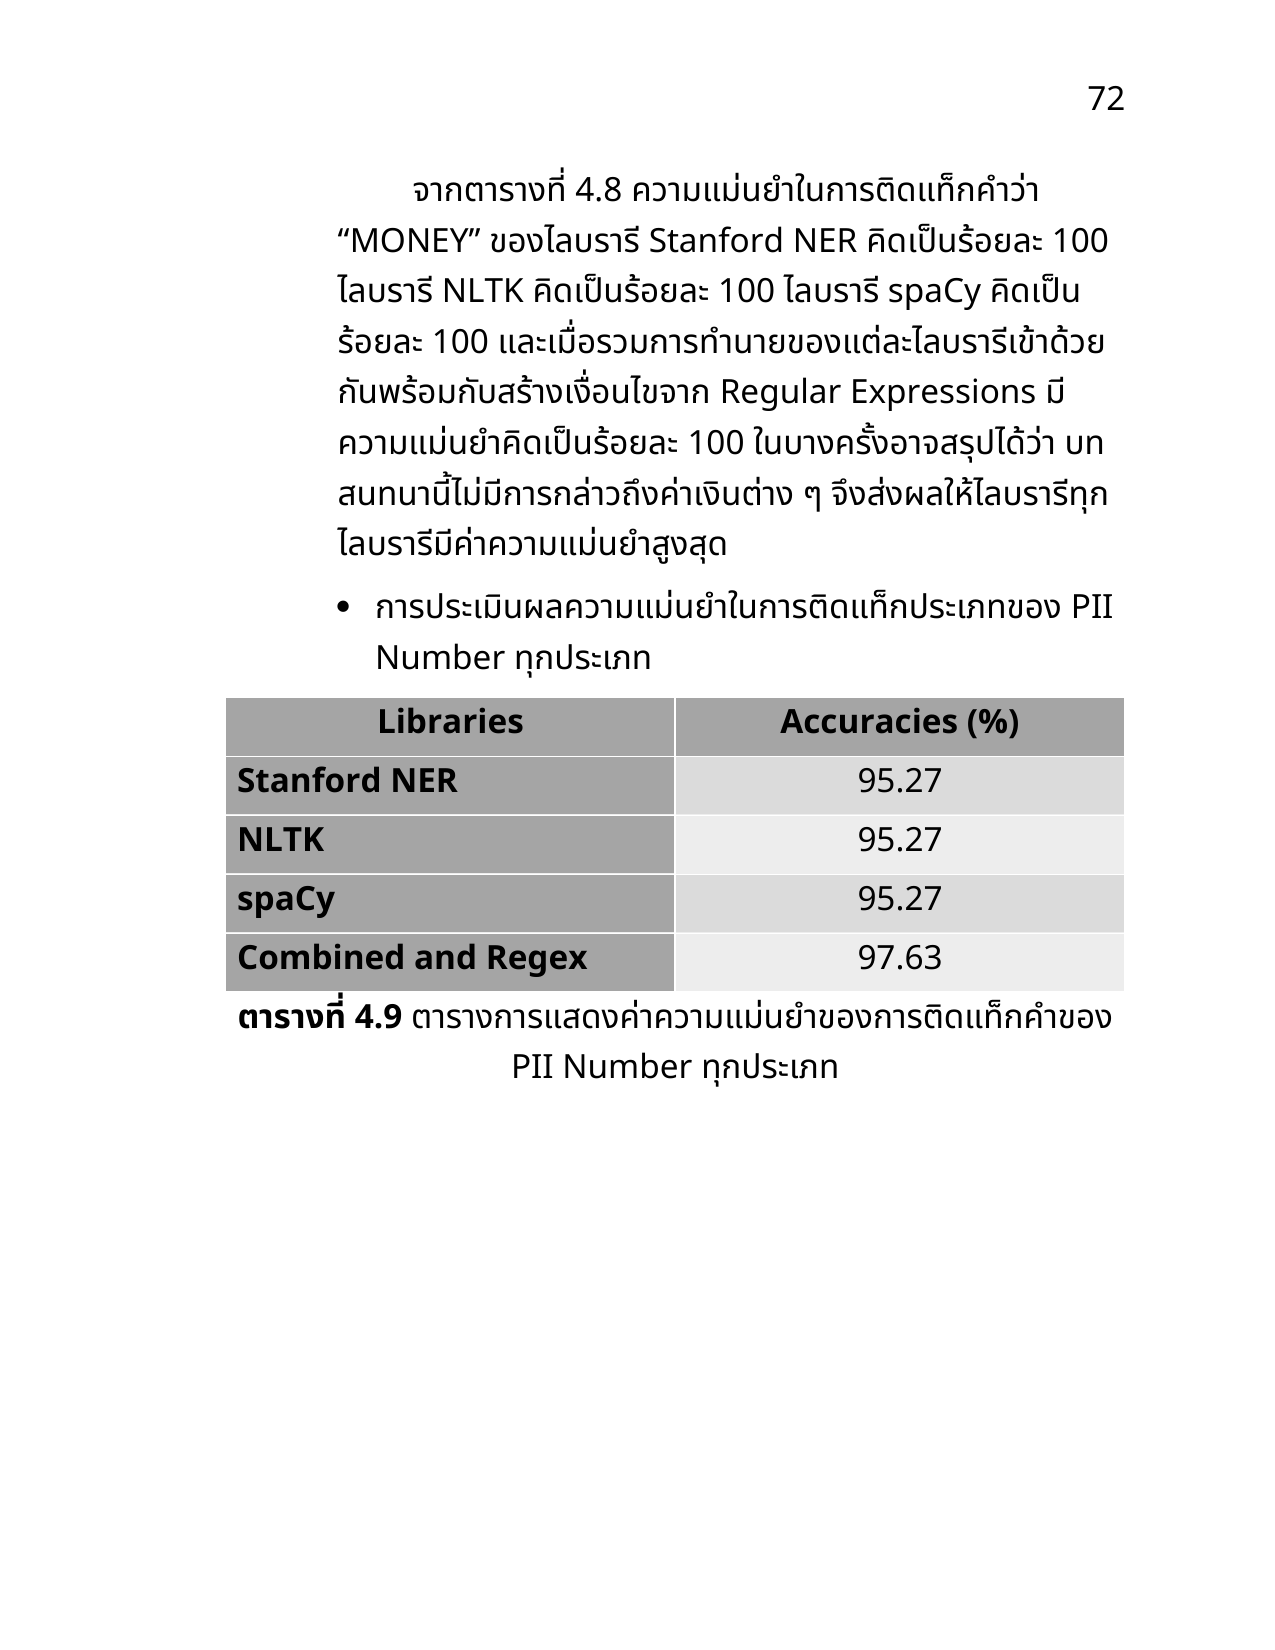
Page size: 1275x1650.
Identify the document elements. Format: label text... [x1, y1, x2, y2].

table_cell 95.27 [676, 816, 1124, 873]
table_header Accuracies (%) [676, 698, 1124, 756]
table_cell 95.27 [676, 875, 1124, 932]
list การประเมินผลความแม่นยำในการติดแท็กประเภทของ PII Number ทุกประเภท [337, 583, 1125, 684]
table_cell spaCy [226, 875, 674, 932]
text จากตารางที่ 4.8 ความแม่นยำในการติดแท็กคำว่า “MONEY” ของไลบรารี Stanford NER คิดเป็นร้อยละ 100 ไลบรารี NLTK คิดเป็นร้อยละ 100 ไลบรารี spaCy คิดเป็นร้อยละ 100 และเมื่อรวมการทำนายของแต่ละไลบรารีเข้าด้วยกันพร้อมกับสร้างเงื่อนไขจาก Regular Expressions มีความแม่นยำคิดเป็นร้อยละ 100 ในบางครั้งอาจสรุปได้ว่า บทสนทนานี้ไม่มีการกล่าวถึงค่าเงินต่าง ๆ จึงส่งผลให้ไลบรารีทุกไลบรารีมีค่าความแม่นยำสูงสุด [337, 166, 1125, 570]
text ตารางที่ 4.9 ตารางการแสดงค่าความแม่นยำของการติดแท็กคำของ PII Number ทุกประเภท [225, 993, 1125, 1094]
table_header Libraries [226, 698, 674, 756]
table_cell Stanford NER [226, 757, 674, 814]
table_cell 95.27 [676, 757, 1124, 814]
table_cell 97.63 [676, 934, 1124, 991]
table_cell NLTK [226, 816, 674, 873]
table_cell Combined and Regex [226, 934, 674, 991]
